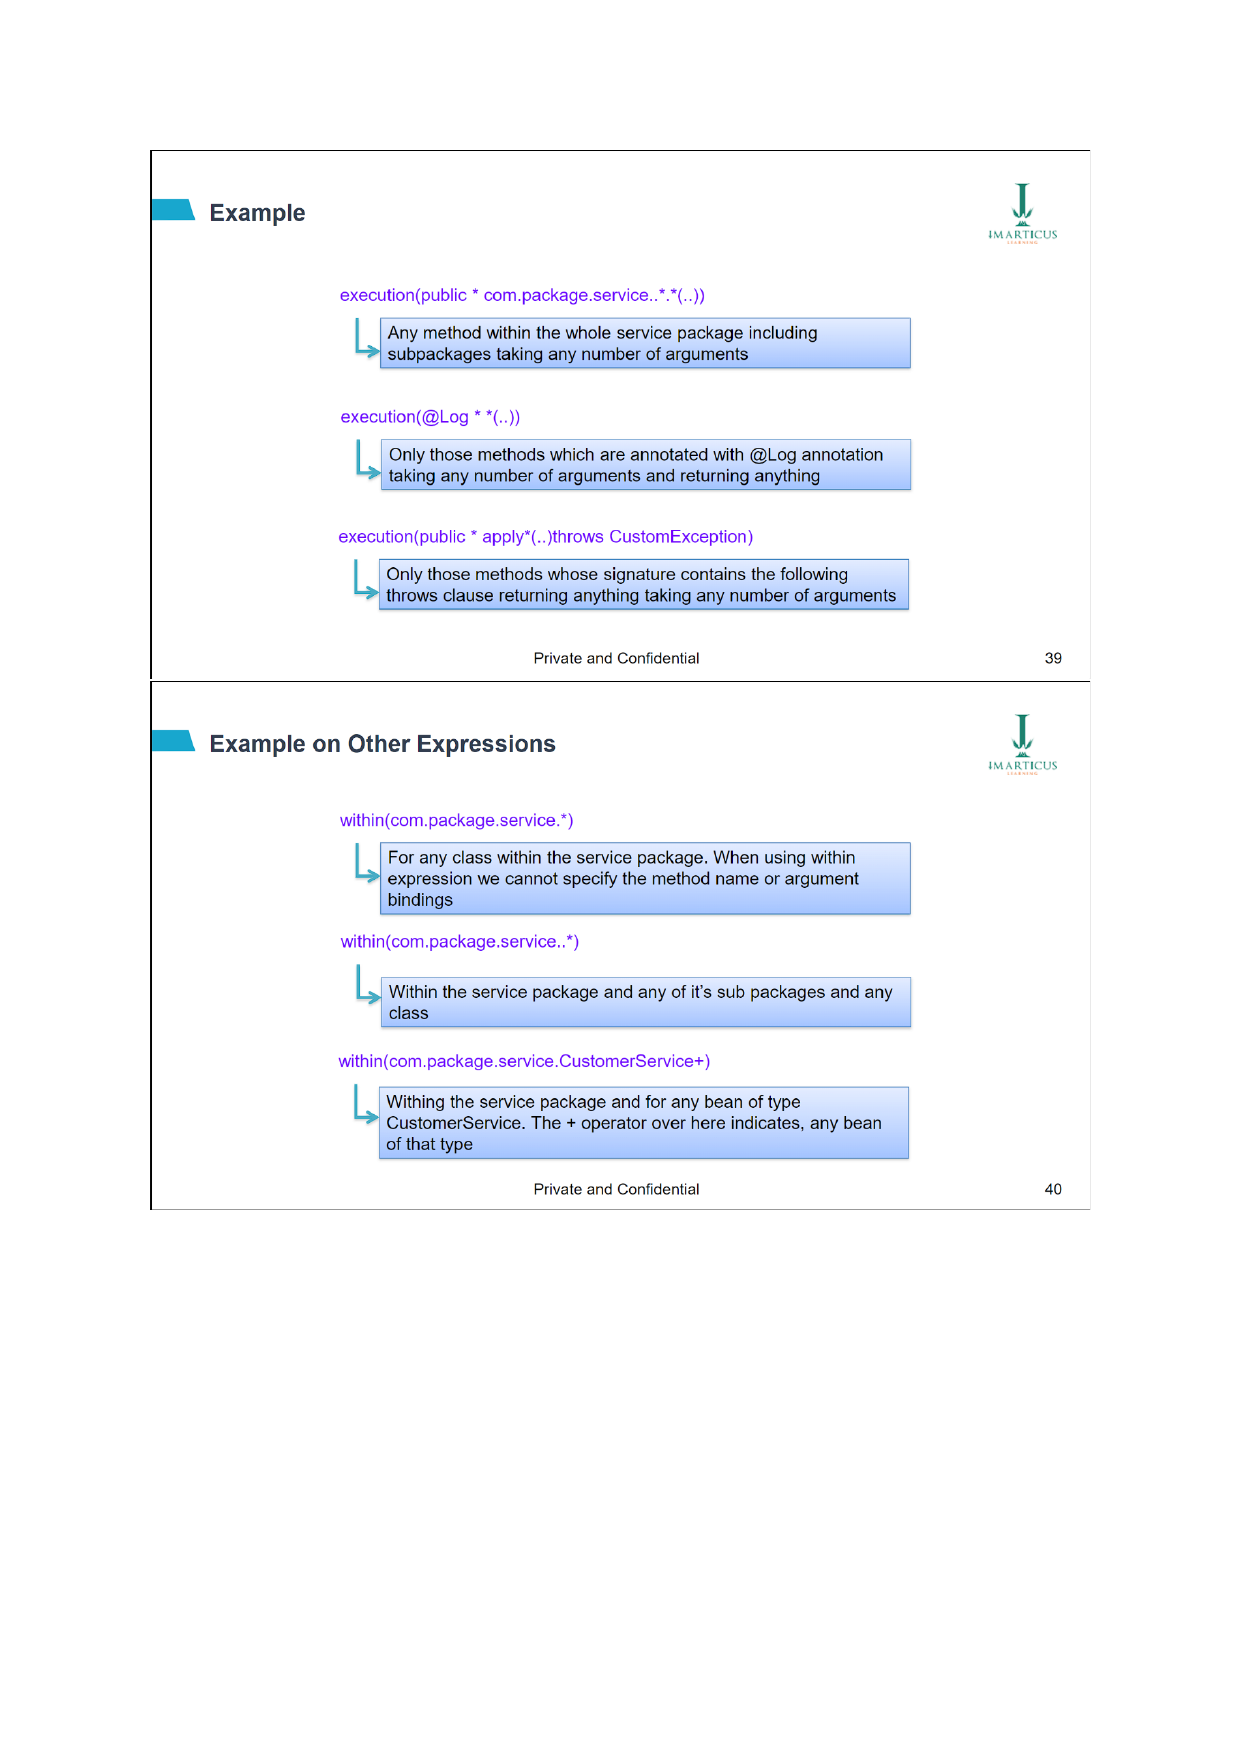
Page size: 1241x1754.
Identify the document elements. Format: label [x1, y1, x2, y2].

picture [150, 150, 1091, 679]
picture [150, 681, 1091, 1210]
